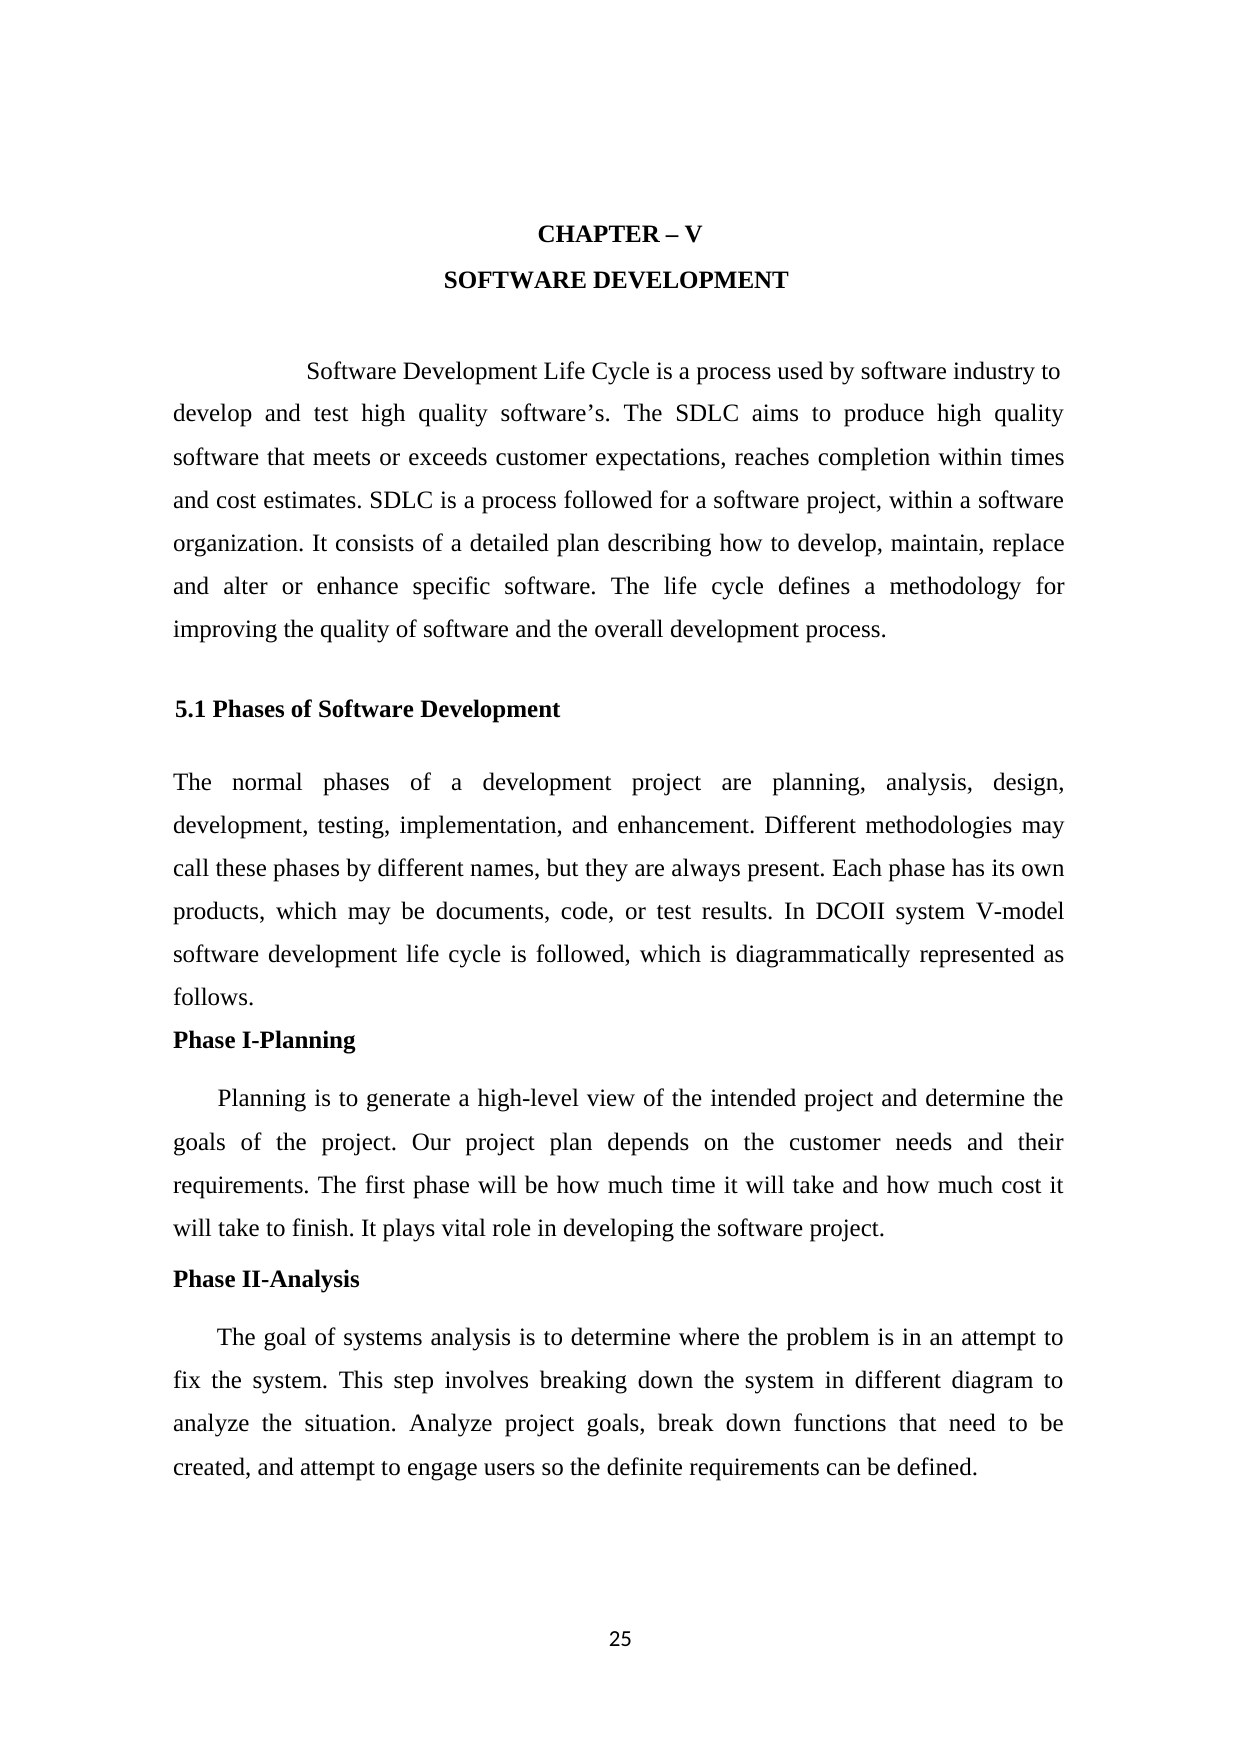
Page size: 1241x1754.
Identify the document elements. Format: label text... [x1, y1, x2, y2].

text 5.1 Phases of Software Development [150, 694, 1065, 723]
text Software Development Life Cycle is a process used by software industry to [150, 361, 1065, 384]
text CHAPTER – V [150, 224, 1065, 247]
text SOFTWARE DEVELOPMENT [150, 270, 1065, 293]
text The normal phases of a development project are planning, analysis, design, development, testing, implementation, and enhancement. Different methodologies may call these phases by different names, but they are always present. Each phase has its own products, which may be documents, code, or test results. In DCOII system V-model software development life cycle is followed, which is diagrammatically represented as follows. [173, 767, 1065, 1011]
text The goal of systems analysis is to determine where the problem is in an attempt to fix the system. This step involves breaking down the system in different diagram to analyze the situation. Analyze project goals, break down functions that need to be created, and attempt to engage users so the definite requirements can be defined. [173, 1322, 1065, 1480]
subtitle Phase II-Analysis [173, 1264, 1065, 1293]
subtitle Phase I-Planning [173, 1026, 1065, 1054]
text Planning is to generate a high-level view of the intended project and determine the goals of the project. Our project plan depends on the customer needs and their requirements. The first phase will be how much time it will take and how much cost it will take to finish. It plays vital role in developing the software project. [173, 1083, 1065, 1242]
text develop and test high quality software’s. The SDLC aims to produce high quality software that meets or exceeds customer expectations, reaches completion within times and cost estimates. SDLC is a process followed for a software project, within a software organization. It consists of a detailed plan describing how to develop, maintain, replace and alter or enhance specific software. The life cycle defines a methodology for improving the quality of software and the overall development process. [173, 398, 1065, 643]
